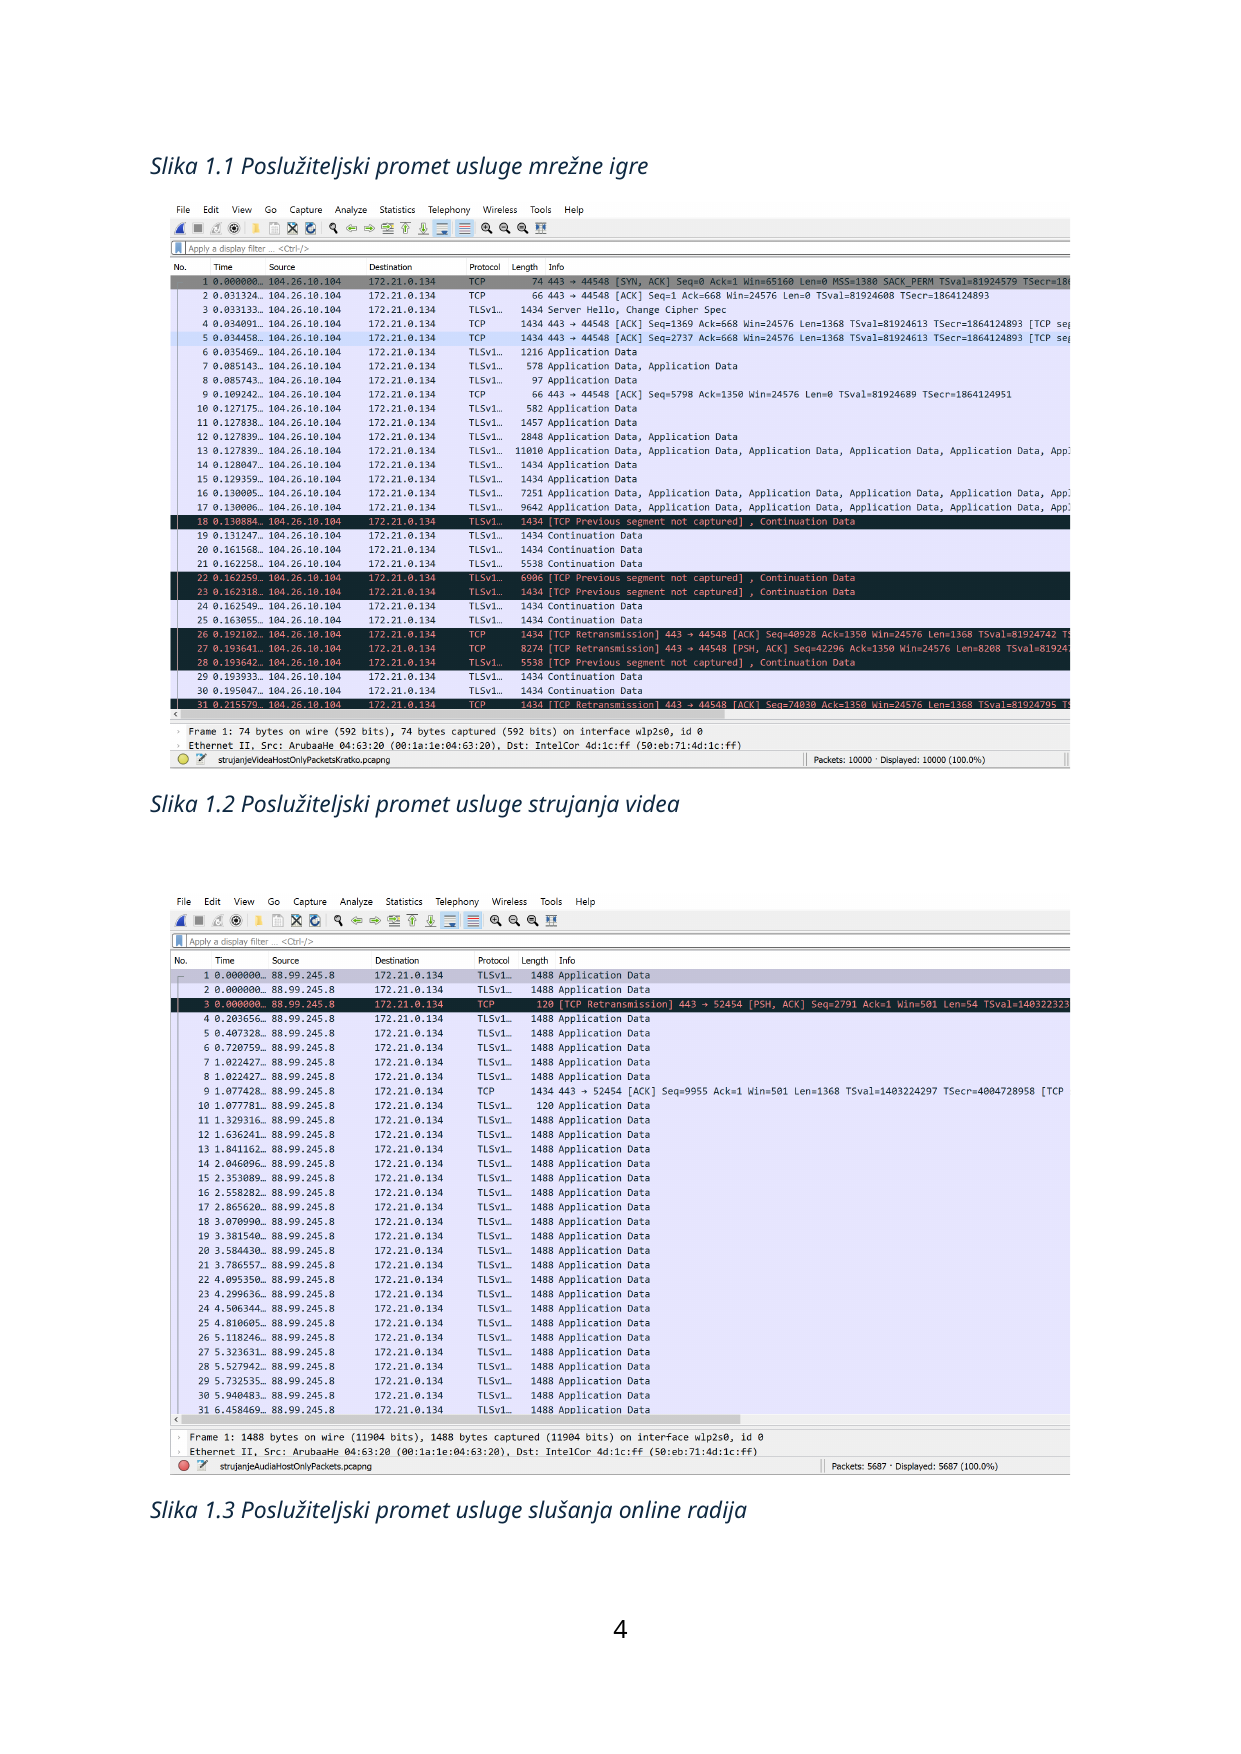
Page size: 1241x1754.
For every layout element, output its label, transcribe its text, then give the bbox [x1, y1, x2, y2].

text Slika 1.2 Poslužiteljski promet usluge strujanja videa [150, 788, 1090, 819]
picture [170, 893, 1071, 1475]
text Slika 1.1 Poslužiteljski promet usluge mrežne igre [150, 150, 1090, 181]
text Slika 1.3 Poslužiteljski promet usluge slušanja online radija [150, 1494, 1090, 1525]
picture [170, 202, 1071, 769]
